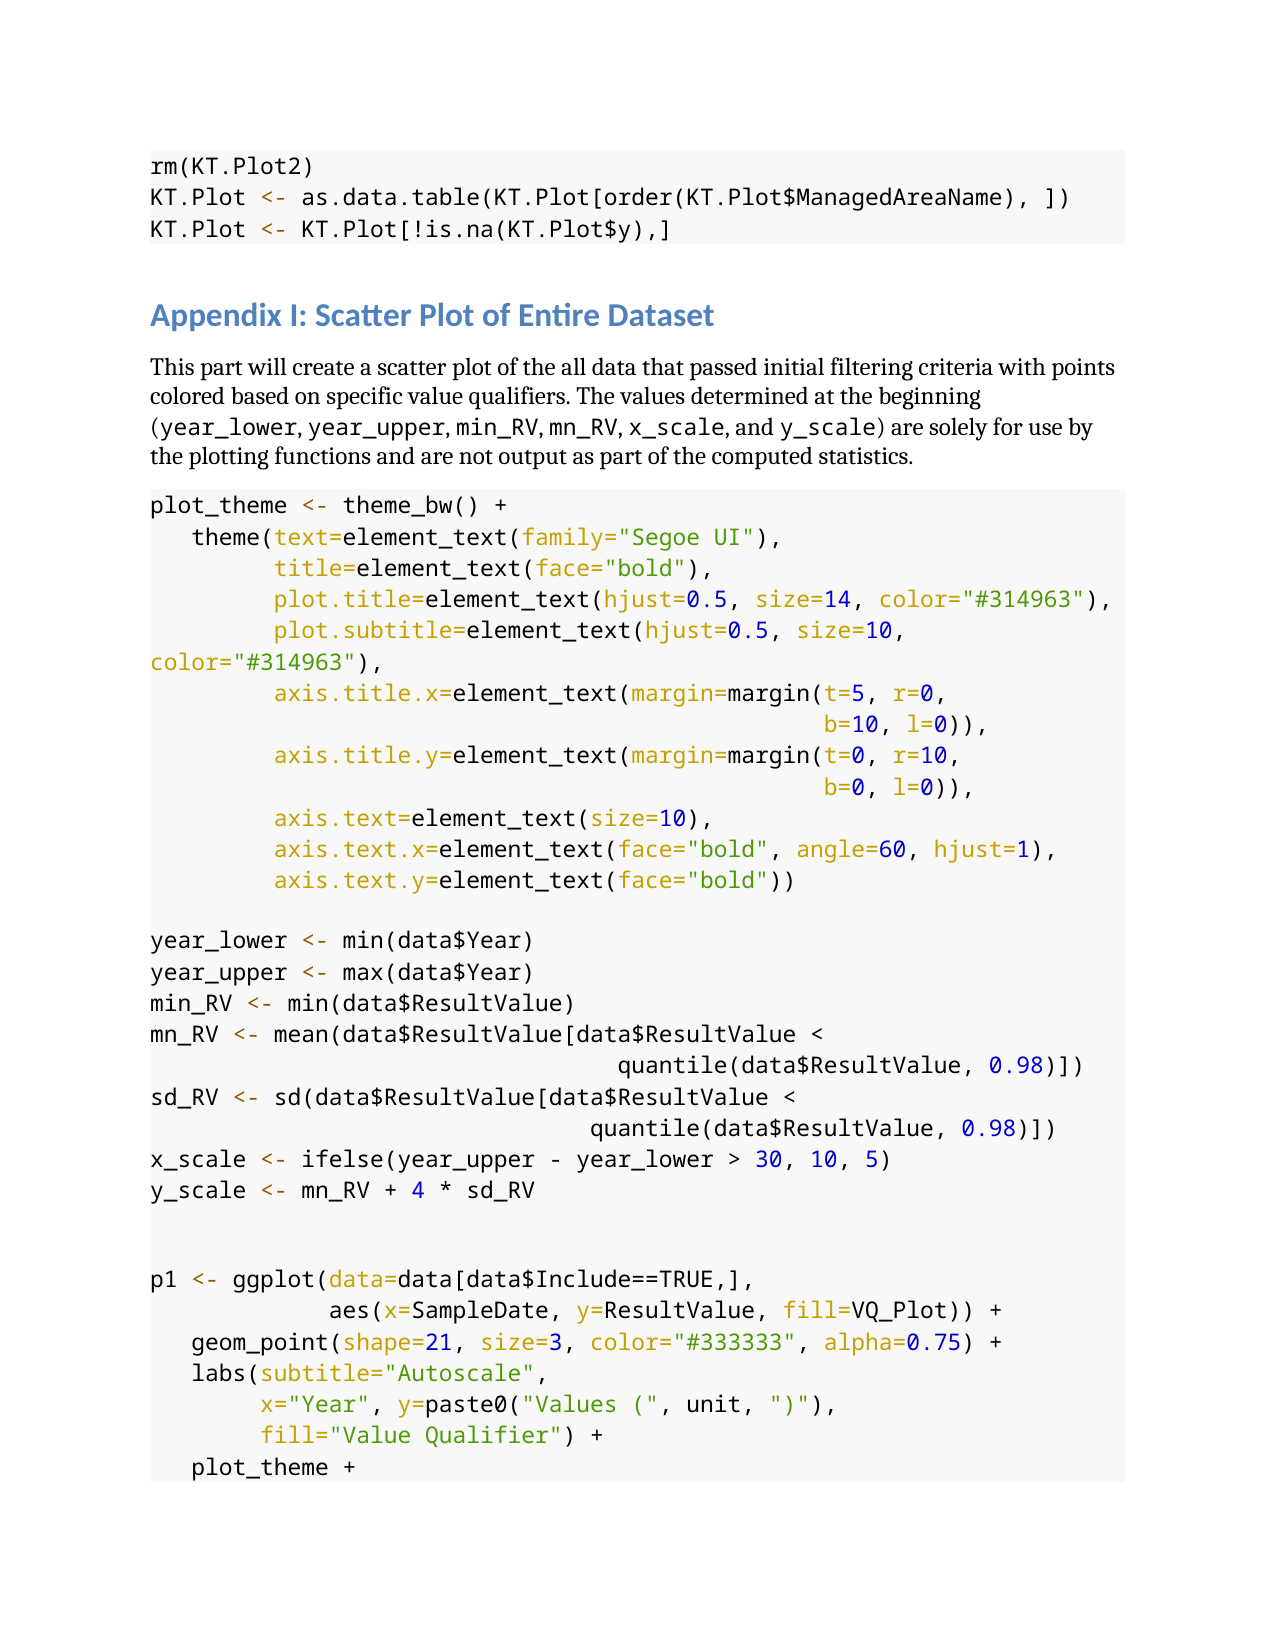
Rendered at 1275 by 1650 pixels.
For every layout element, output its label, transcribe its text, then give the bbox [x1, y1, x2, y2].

text This part will create a scatter plot of the all data that passed initial filtering criteria with points colored based on specific value qualifiers. The values determined at the beginning (year_lower, year_upper, min_RV, mn_RV, x_scale, and y_scale) are solely for use by the plotting functions and are not output as part of the computed statistics. [150, 353, 1125, 471]
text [150, 150, 1125, 244]
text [150, 489, 1125, 1482]
subtitle Appendix I: Scatter Plot of Entire Dataset [150, 294, 1125, 334]
